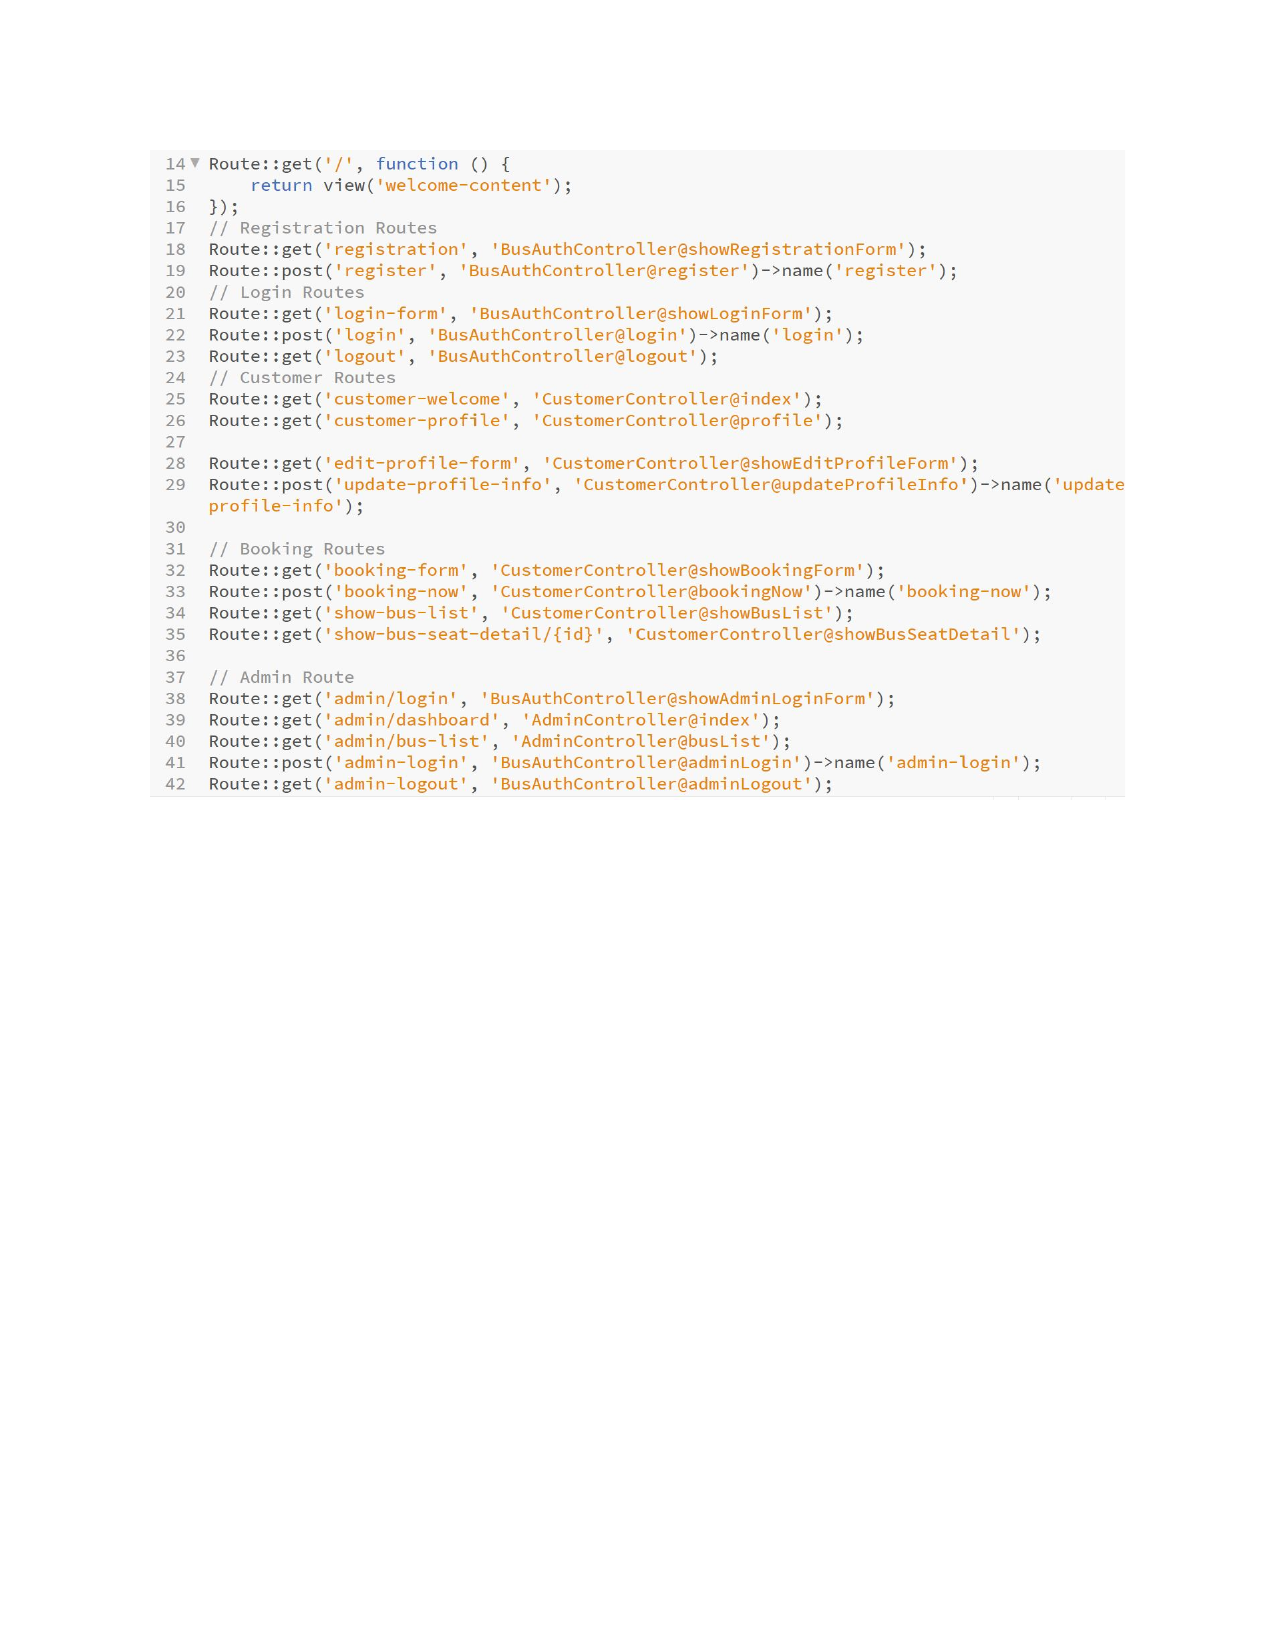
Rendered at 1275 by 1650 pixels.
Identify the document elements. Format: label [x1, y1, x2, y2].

picture [150, 150, 1125, 800]
